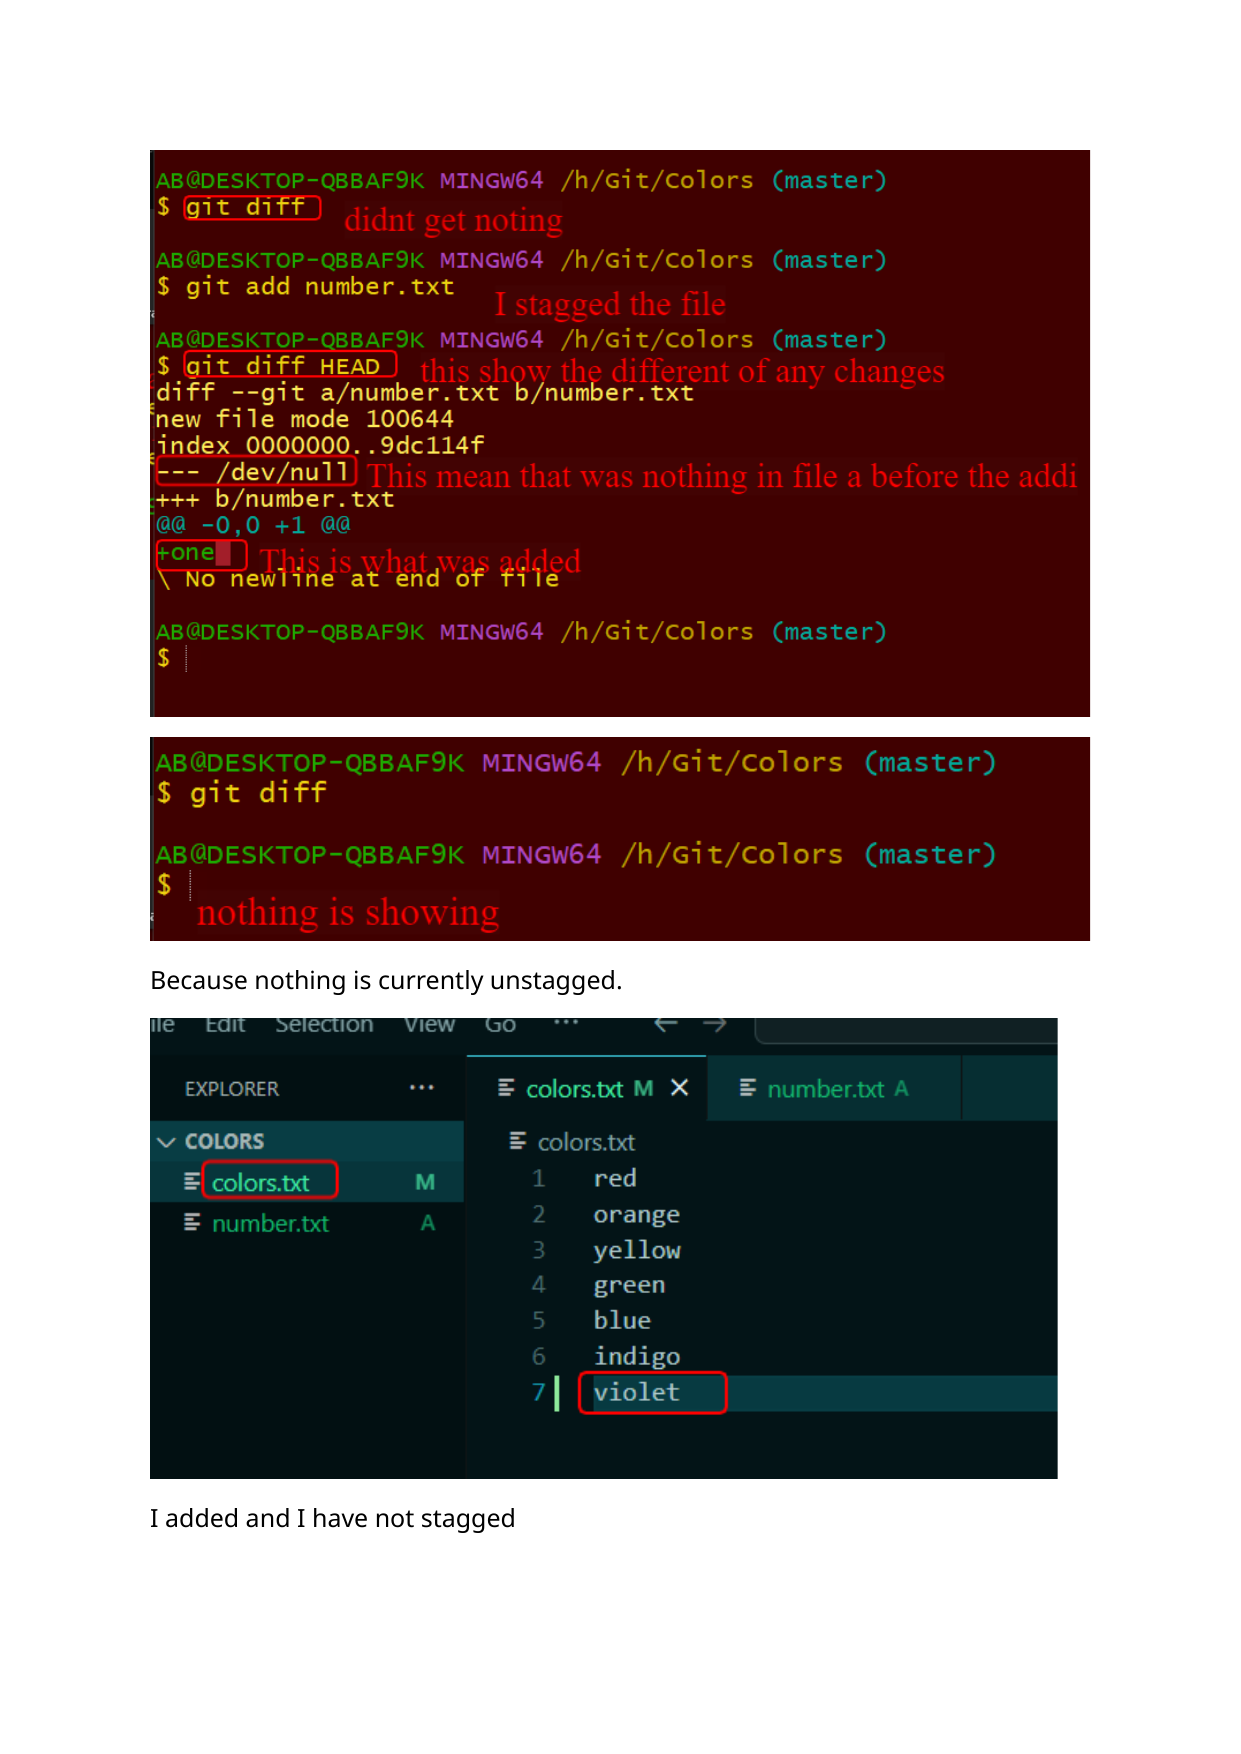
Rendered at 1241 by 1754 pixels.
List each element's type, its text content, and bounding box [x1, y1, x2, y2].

picture [150, 1018, 1058, 1479]
text Because nothing is currently unstagged. [150, 962, 1090, 996]
text I added and I have not stagged [150, 1501, 1090, 1535]
picture [150, 737, 1091, 941]
picture [150, 150, 1091, 717]
